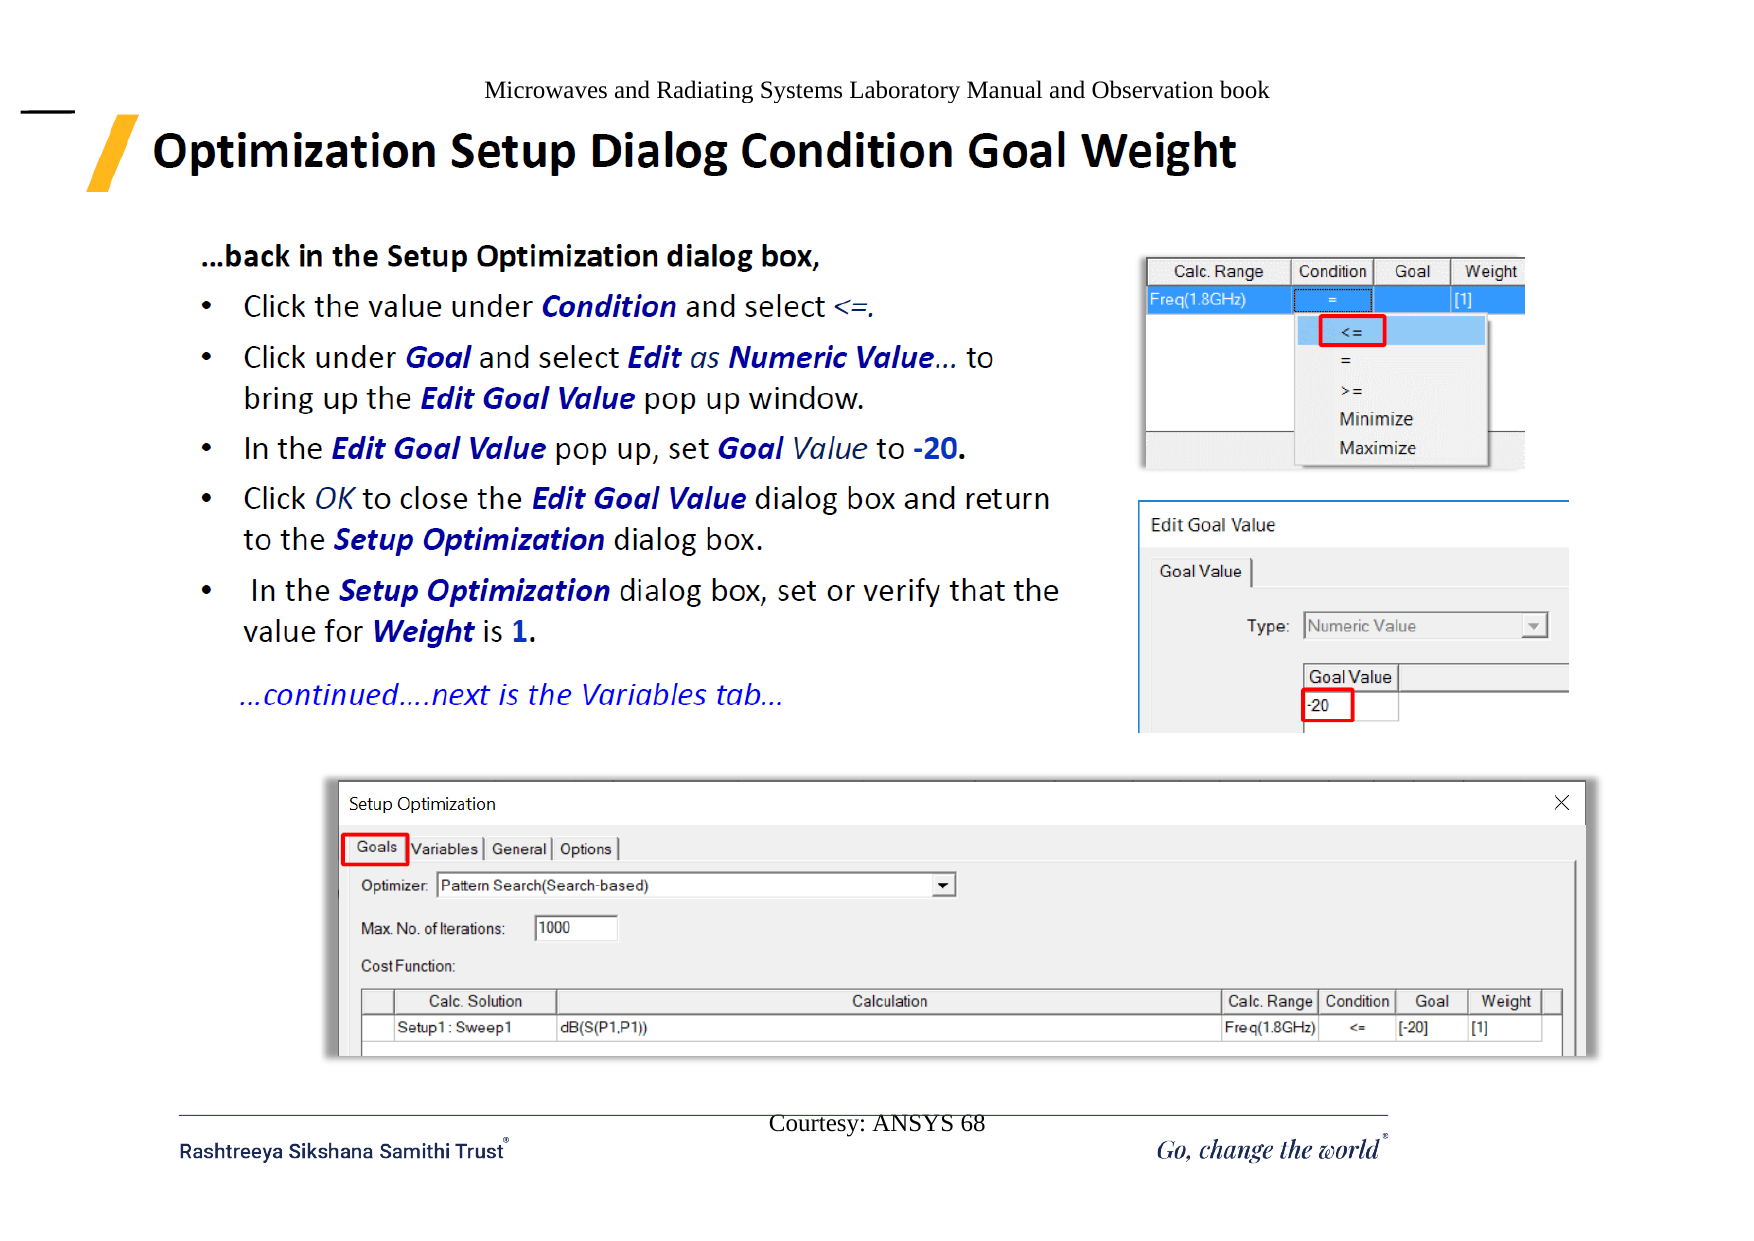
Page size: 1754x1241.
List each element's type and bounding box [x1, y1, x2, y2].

picture [168, 1104, 1398, 1168]
picture [75, 103, 1679, 1067]
